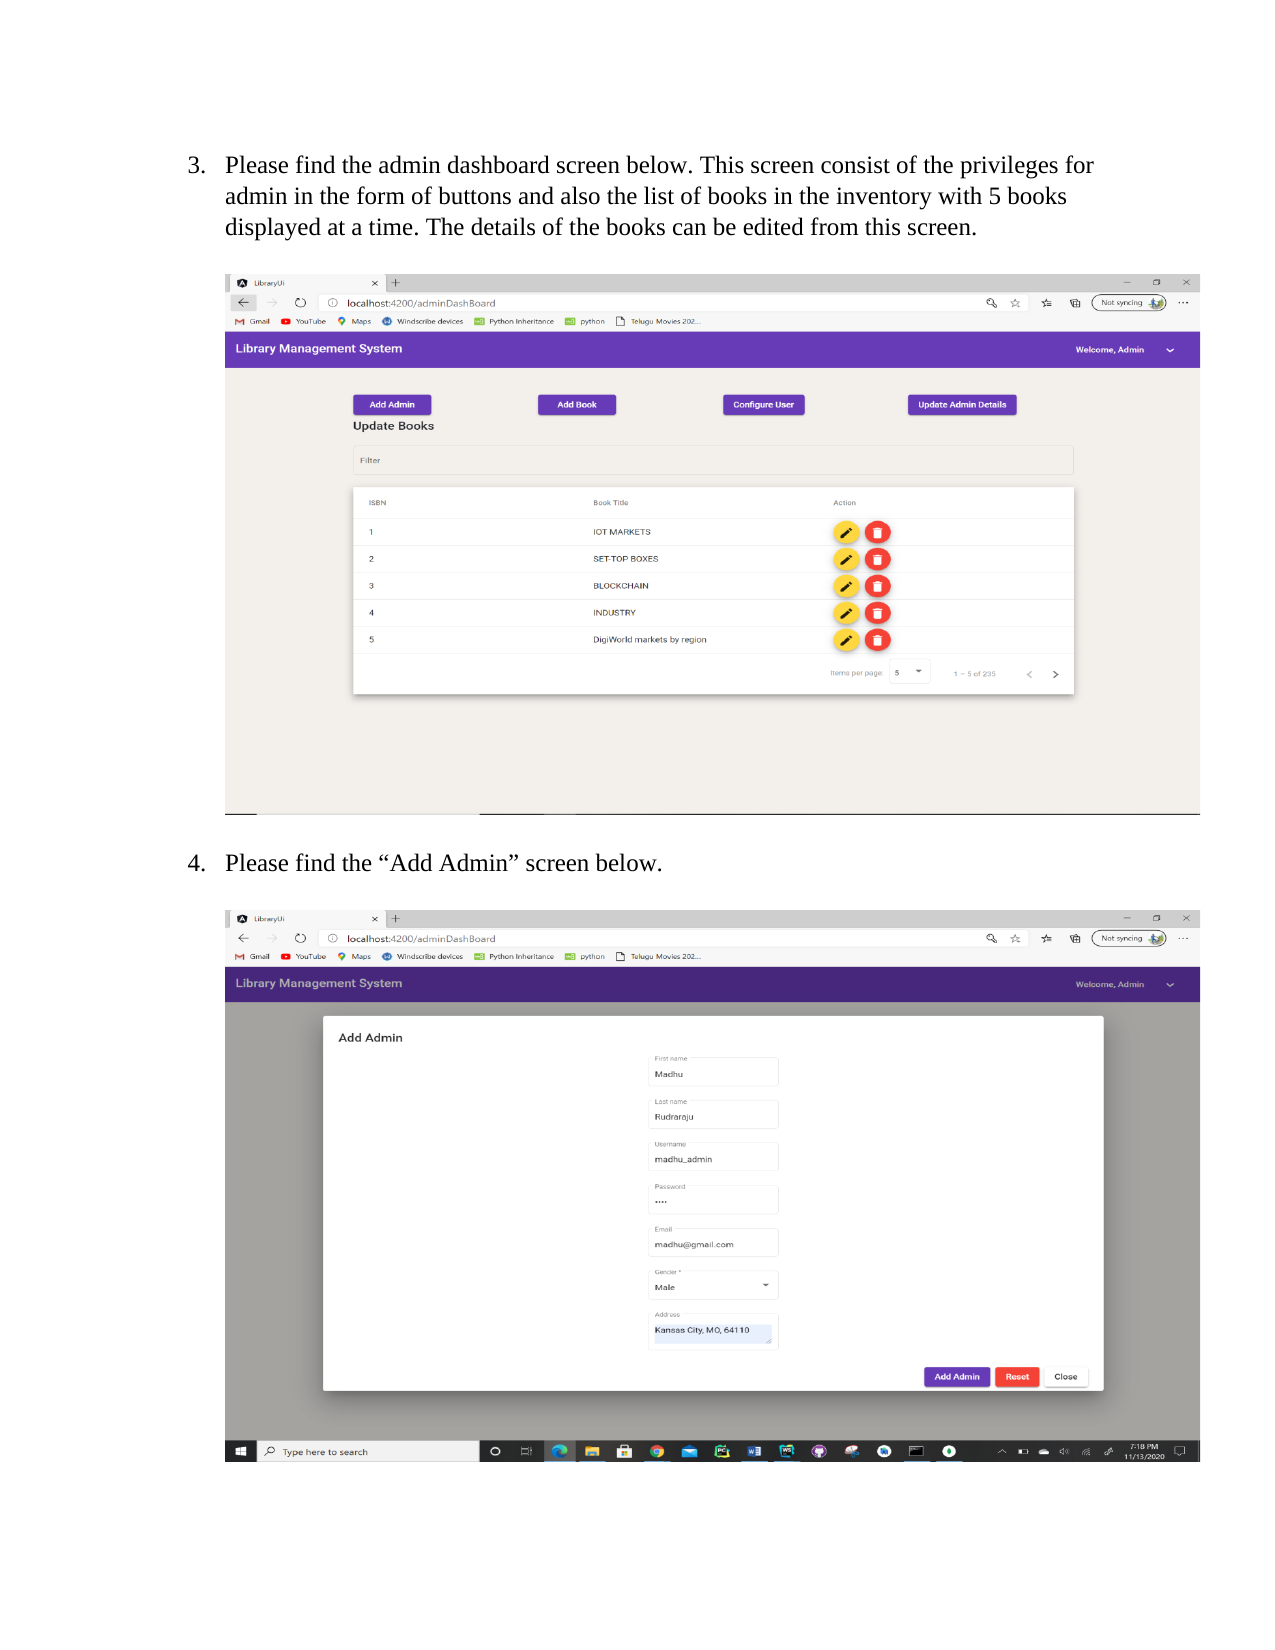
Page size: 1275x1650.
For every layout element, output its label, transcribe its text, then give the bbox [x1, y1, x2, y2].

picture [225, 910, 1200, 1462]
list Please find the “Add Admin” screen below. [187, 848, 1125, 877]
picture [225, 274, 1200, 815]
list Please find the admin dashboard screen below. This screen consist of the privileges for admin in the form of buttons and also the list of books in the inventory with 5 books displayed at a time. The details of the books can be edited from this screen. [187, 150, 1125, 241]
